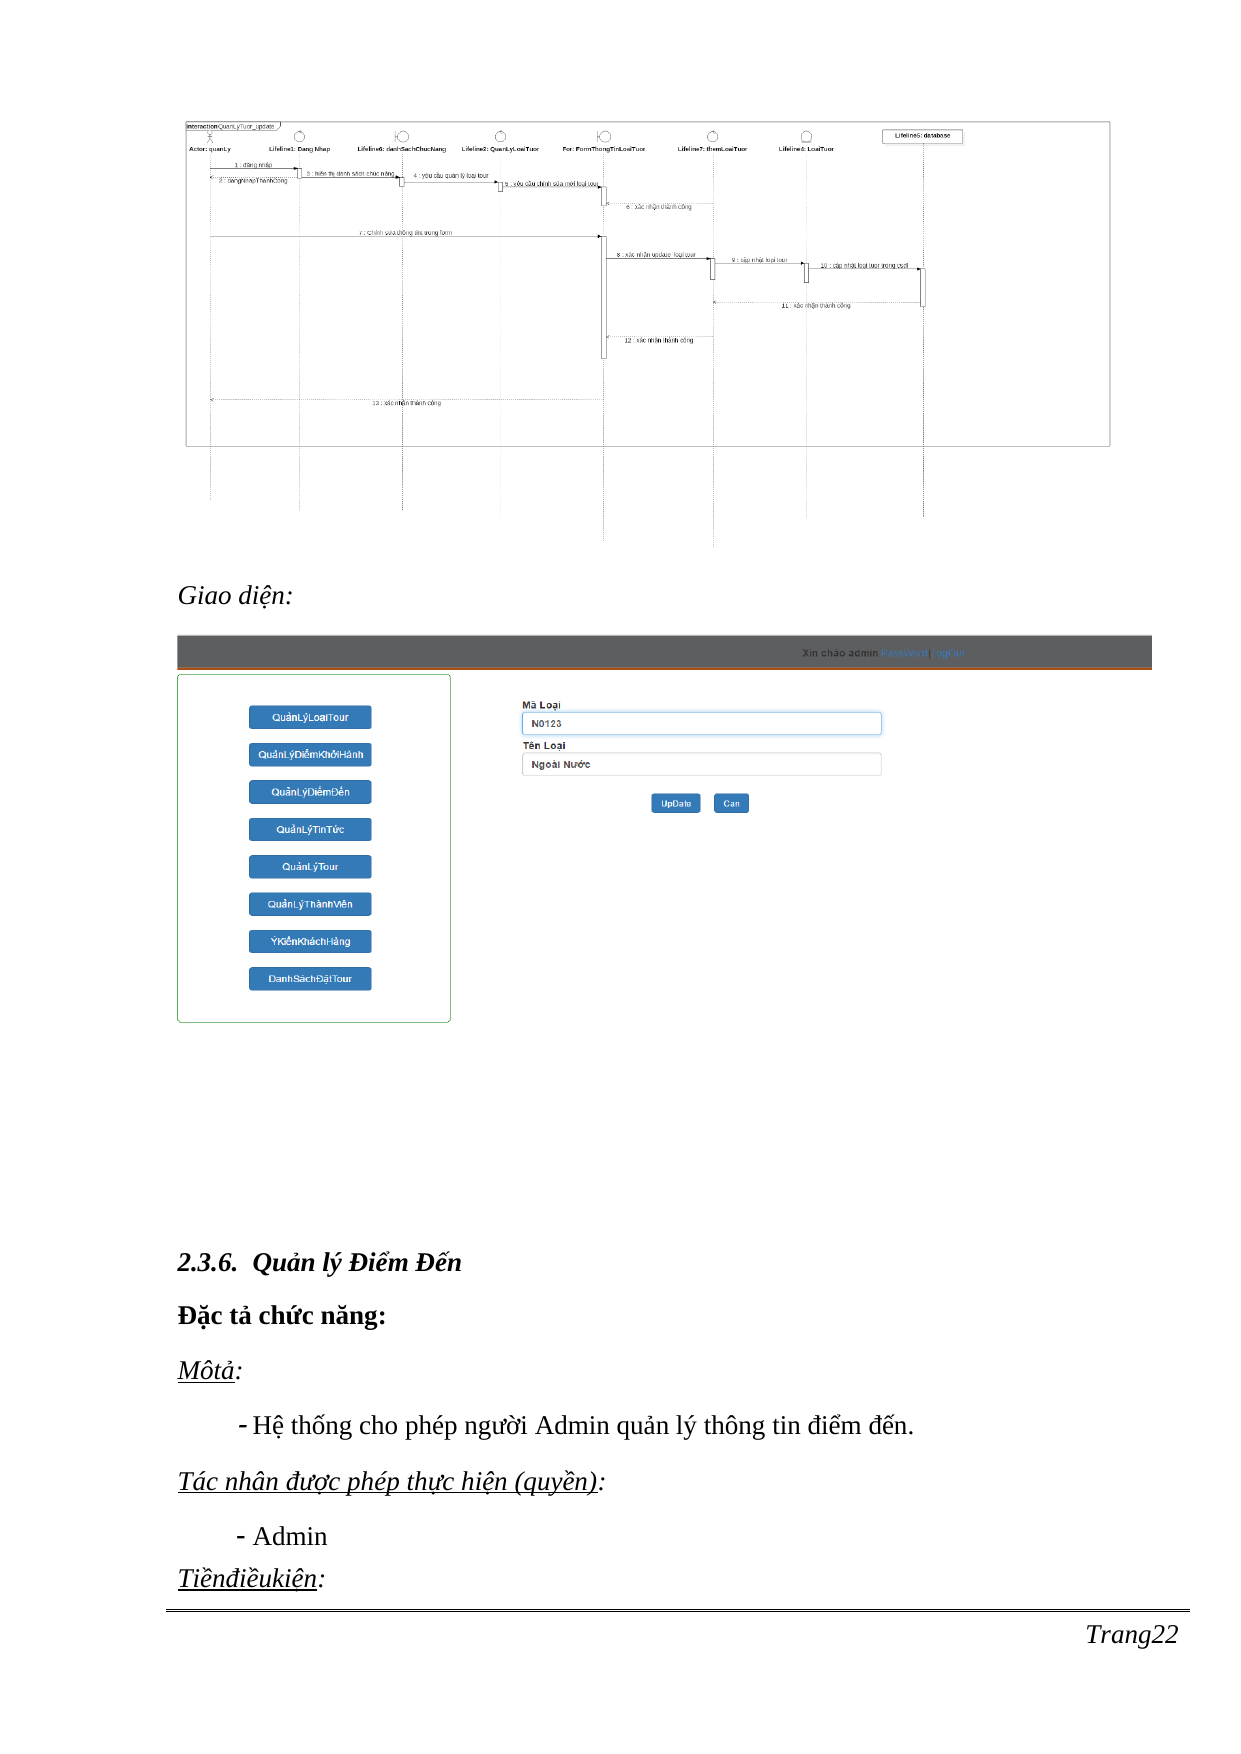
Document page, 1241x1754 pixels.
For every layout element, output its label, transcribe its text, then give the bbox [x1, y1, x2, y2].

picture [177, 118, 1123, 560]
list Admin [236, 1519, 1122, 1551]
list Hệ thống cho phép người Admin quản lý thông tin điểm đến. [236, 1409, 1122, 1441]
text Giao diện: [177, 579, 1122, 611]
picture [177, 634, 1160, 1222]
subtitle Quản lý Điểm Đến [177, 1246, 1122, 1278]
text Môtả: [177, 1354, 1122, 1386]
text Đặc tả chức năng: [177, 1299, 1122, 1331]
text Tác nhân được phép thực hiện (quyền): [177, 1464, 1122, 1496]
text Tiềnđiềukiện: [177, 1562, 1122, 1593]
